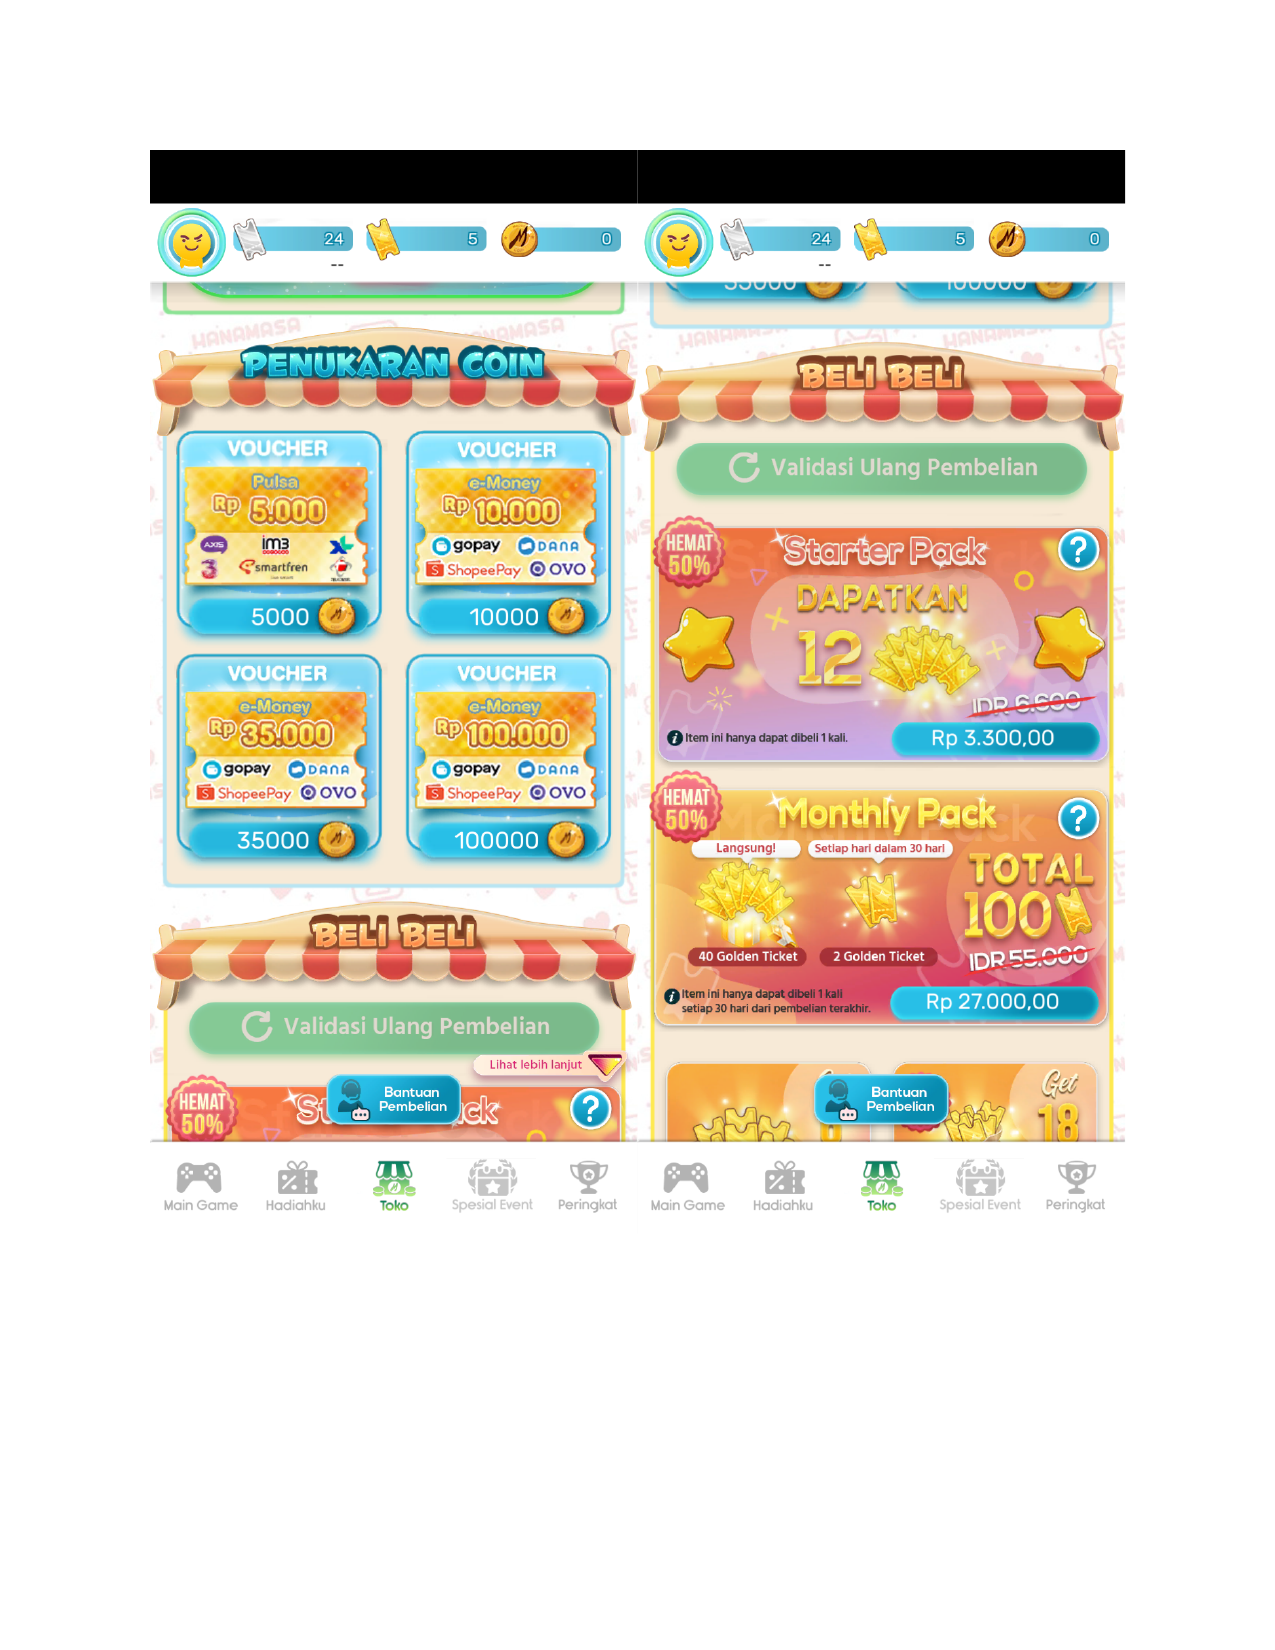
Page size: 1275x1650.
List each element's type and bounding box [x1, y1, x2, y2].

picture [150, 150, 1125, 1234]
